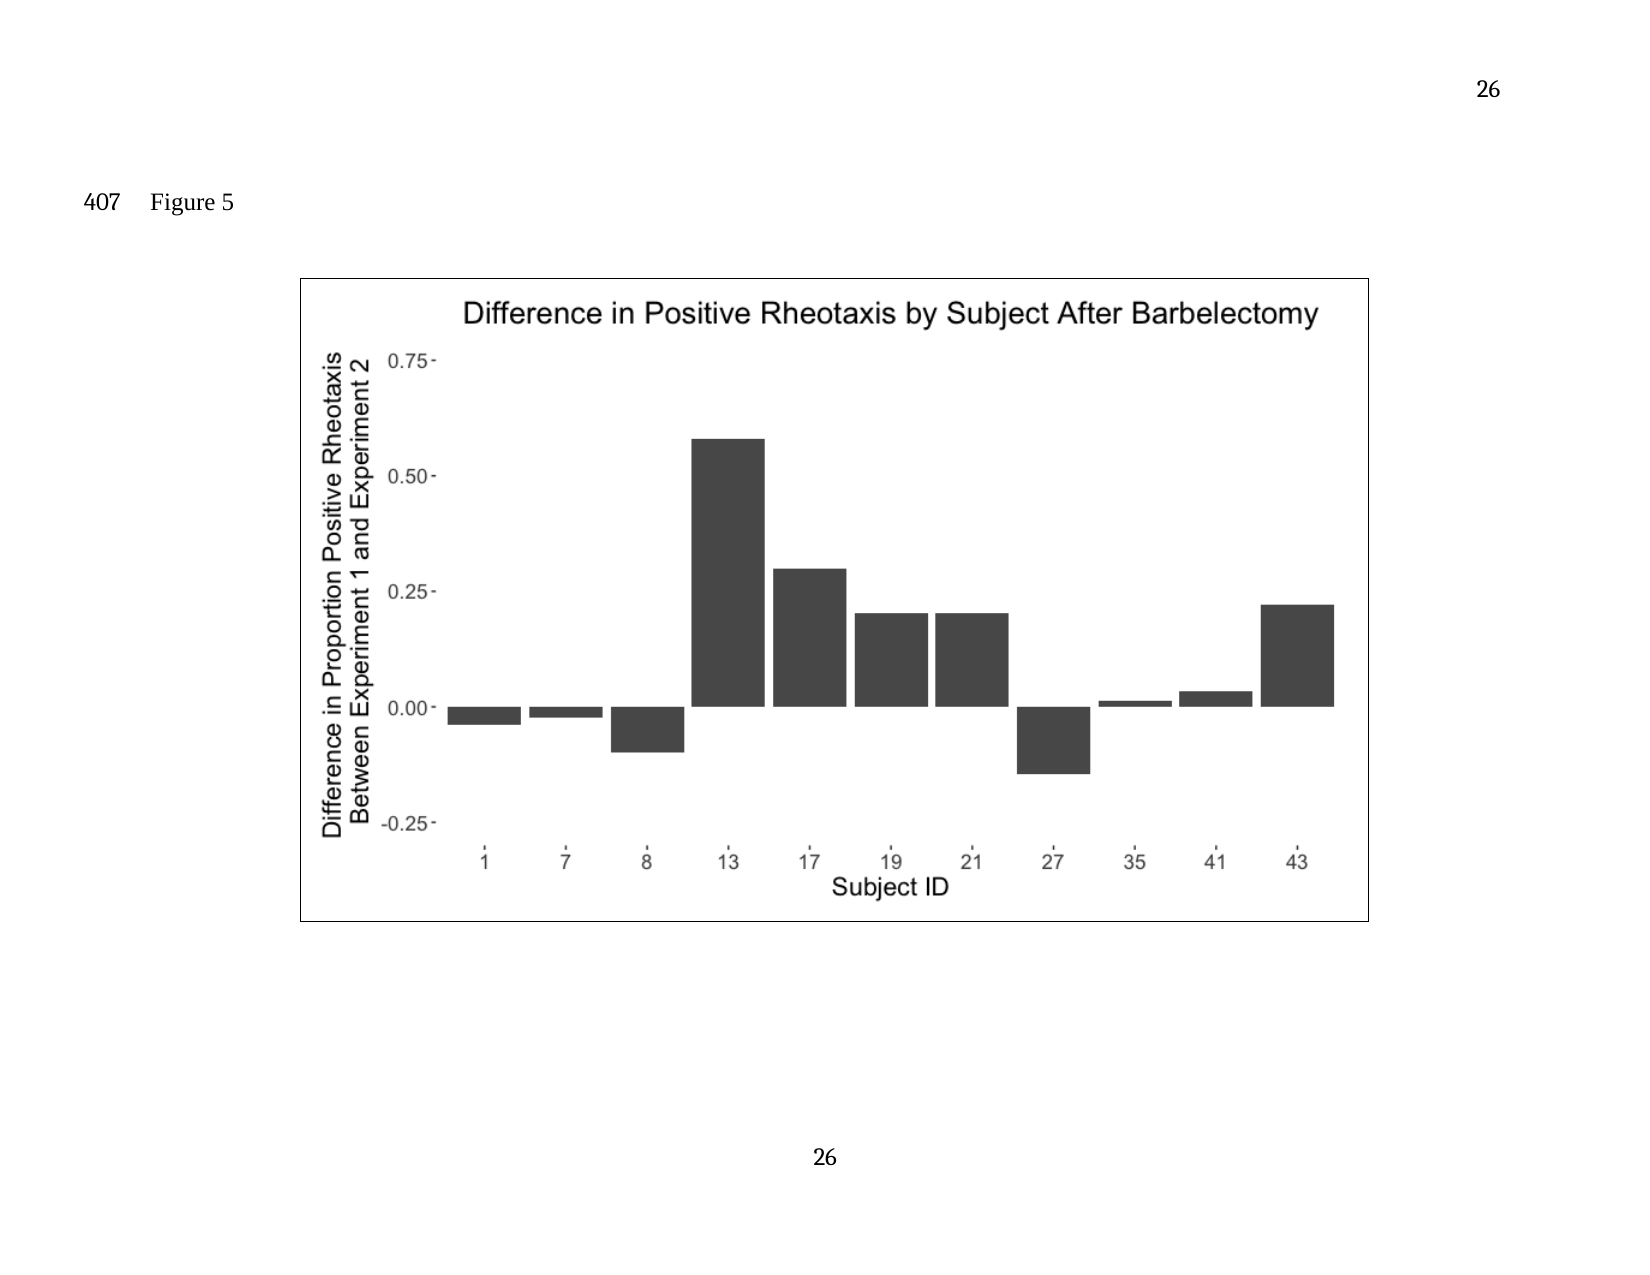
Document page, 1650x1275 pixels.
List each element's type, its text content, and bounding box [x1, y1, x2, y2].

text Figure 5 [150, 187, 1500, 216]
picture [301, 279, 1367, 919]
